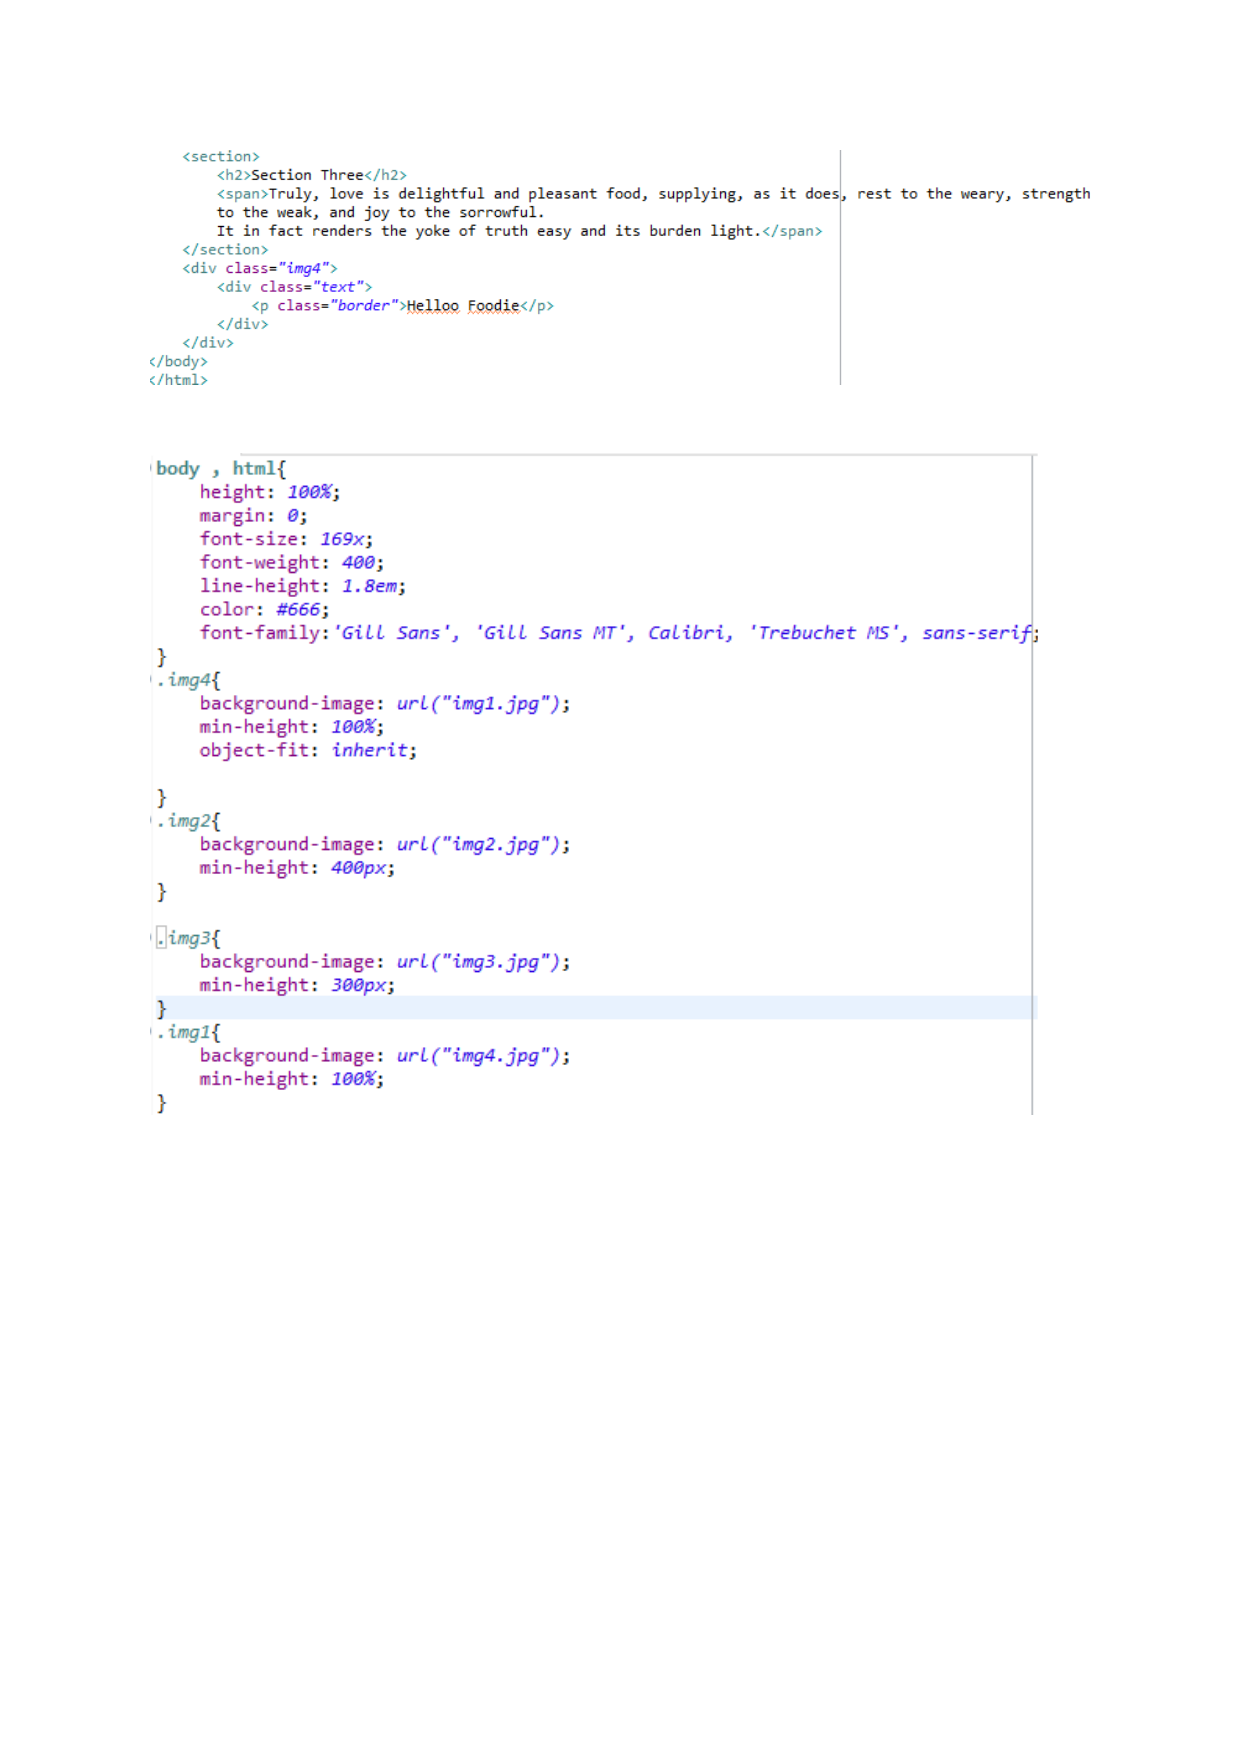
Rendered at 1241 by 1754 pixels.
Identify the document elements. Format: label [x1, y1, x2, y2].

picture [150, 453, 1038, 1115]
picture [150, 150, 1091, 385]
